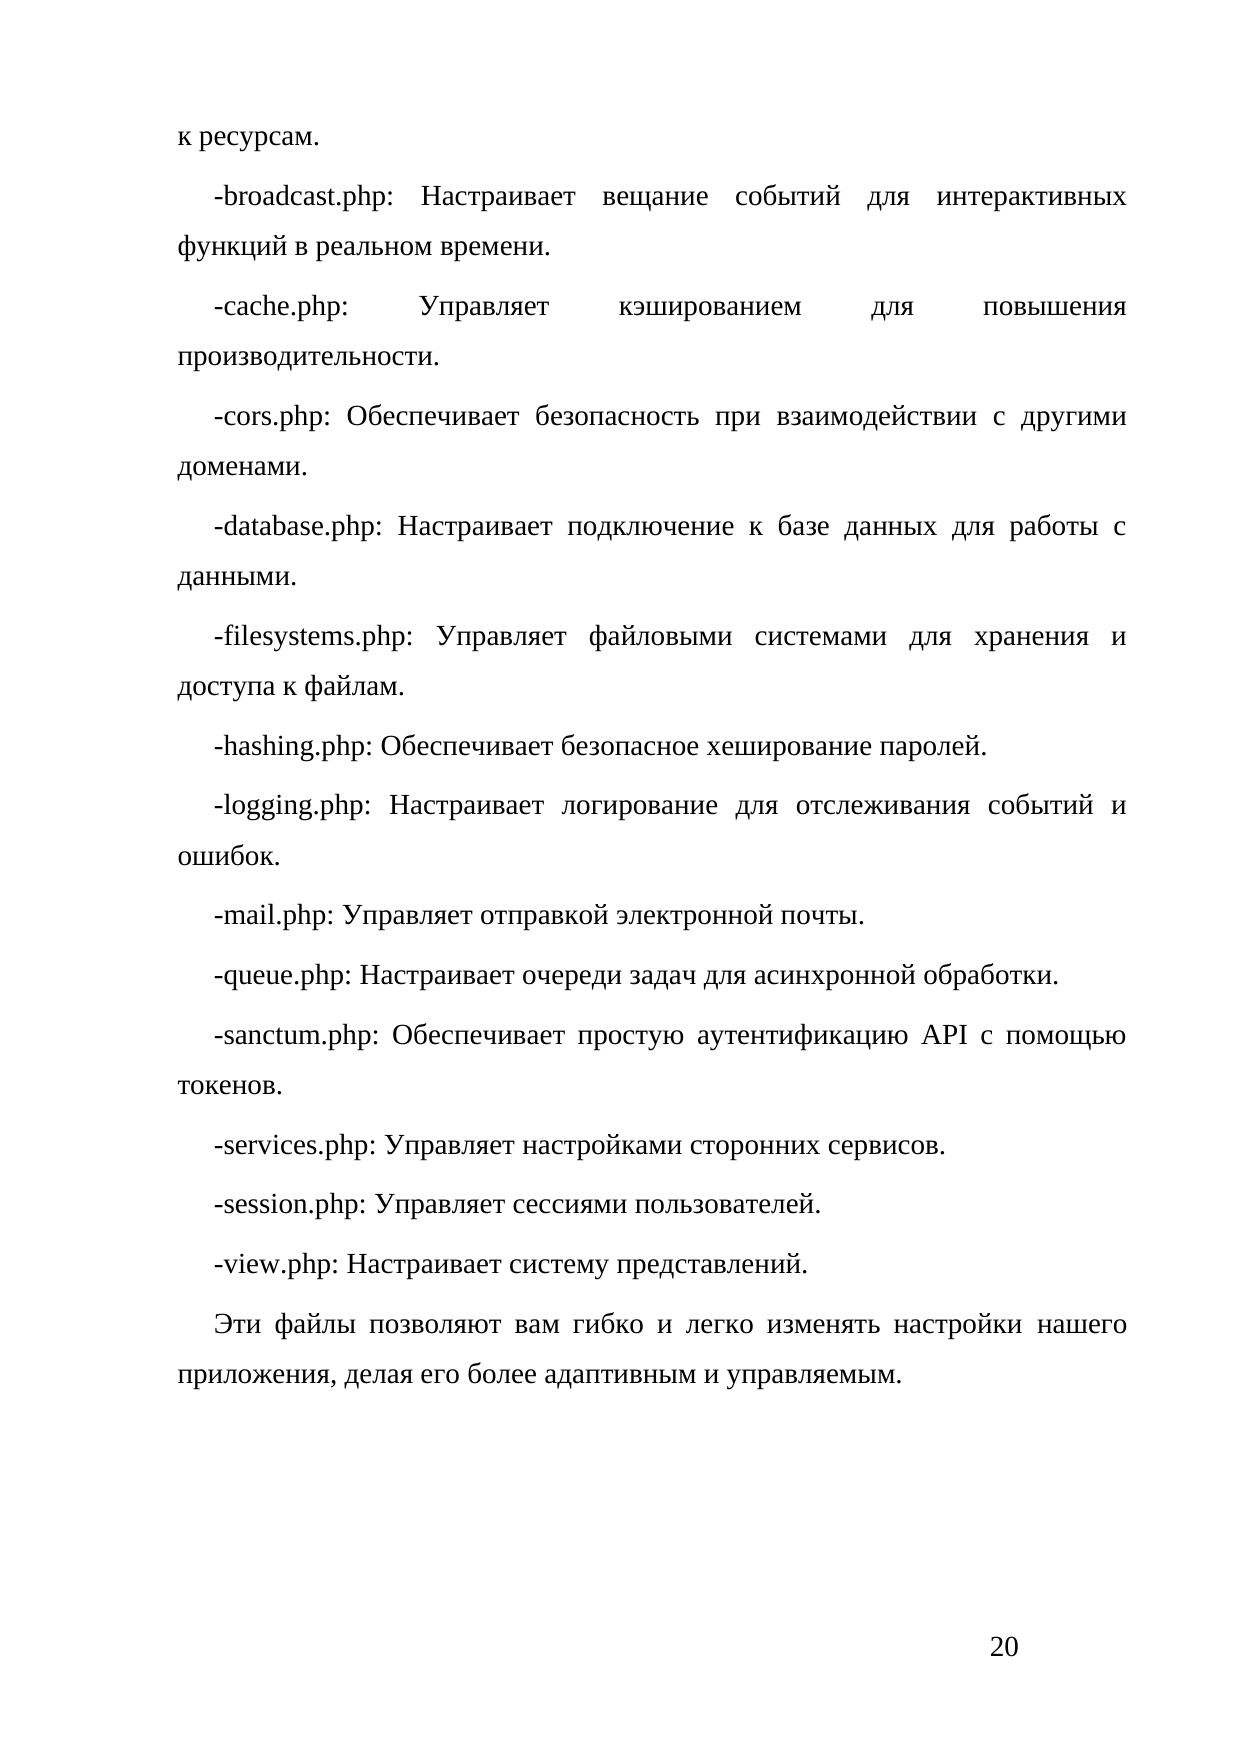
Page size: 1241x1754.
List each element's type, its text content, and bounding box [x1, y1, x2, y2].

text -database.php: Настраивает подключение к базе данных для работы с данными. [177, 508, 1127, 592]
text -mail.php: Управляет отправкой электронной почты. [177, 897, 1127, 931]
text -services.php: Управляет настройками сторонних сервисов. [177, 1127, 1127, 1160]
text -hashing.php: Обеспечивает безопасное хеширование паролей. [177, 728, 1127, 761]
text -view.php: Настраивает систему представлений. [177, 1246, 1127, 1280]
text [177, 118, 1127, 152]
text -logging.php: Настраивает логирование для отслеживания событий и ошибок. [177, 787, 1127, 871]
text -filesystems.php: Управляет файловыми системами для хранения и доступа к файлам. [177, 618, 1127, 702]
text -sanctum.php: Обеспечивает простую аутентификацию API с помощью токенов. [177, 1017, 1127, 1101]
text -cache.php: Управляет кэшированием для повышения производительности. [177, 288, 1127, 372]
text -queue.php: Настраивает очереди задач для асинхронной обработки. [177, 957, 1127, 991]
text -cors.php: Обеспечивает безопасность при взаимодействии с другими доменами. [177, 398, 1127, 482]
text -session.php: Управляет сессиями пользователей. [177, 1187, 1127, 1220]
text Эти файлы позволяют вам гибко и легко изменять настройки нашего приложения, делая его более адаптивным и управляемым. [177, 1306, 1127, 1390]
text -broadcast.php: Настраивает вещание событий для интерактивных функций в реальном времени. [177, 178, 1127, 262]
